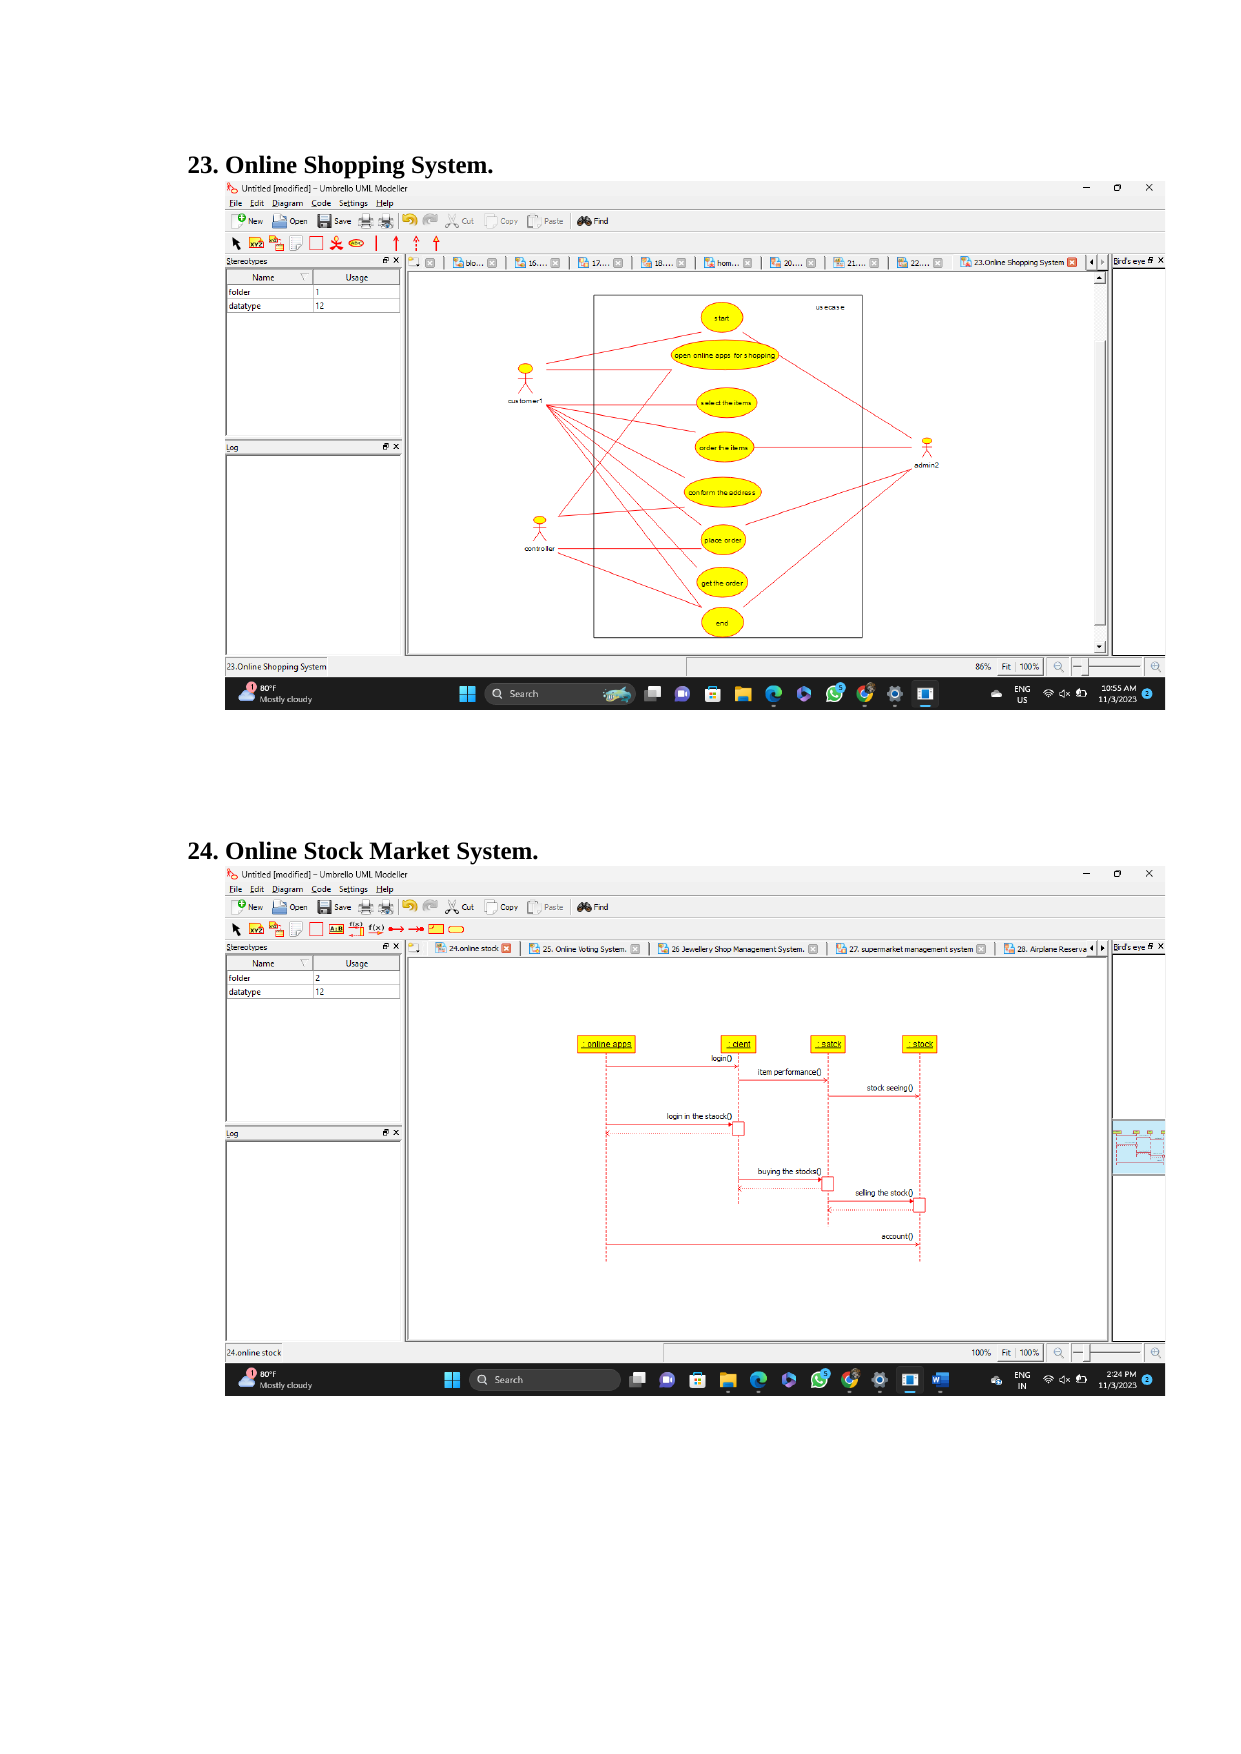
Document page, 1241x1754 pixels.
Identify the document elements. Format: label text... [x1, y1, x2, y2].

picture [225, 866, 1166, 1396]
picture [225, 181, 1166, 710]
